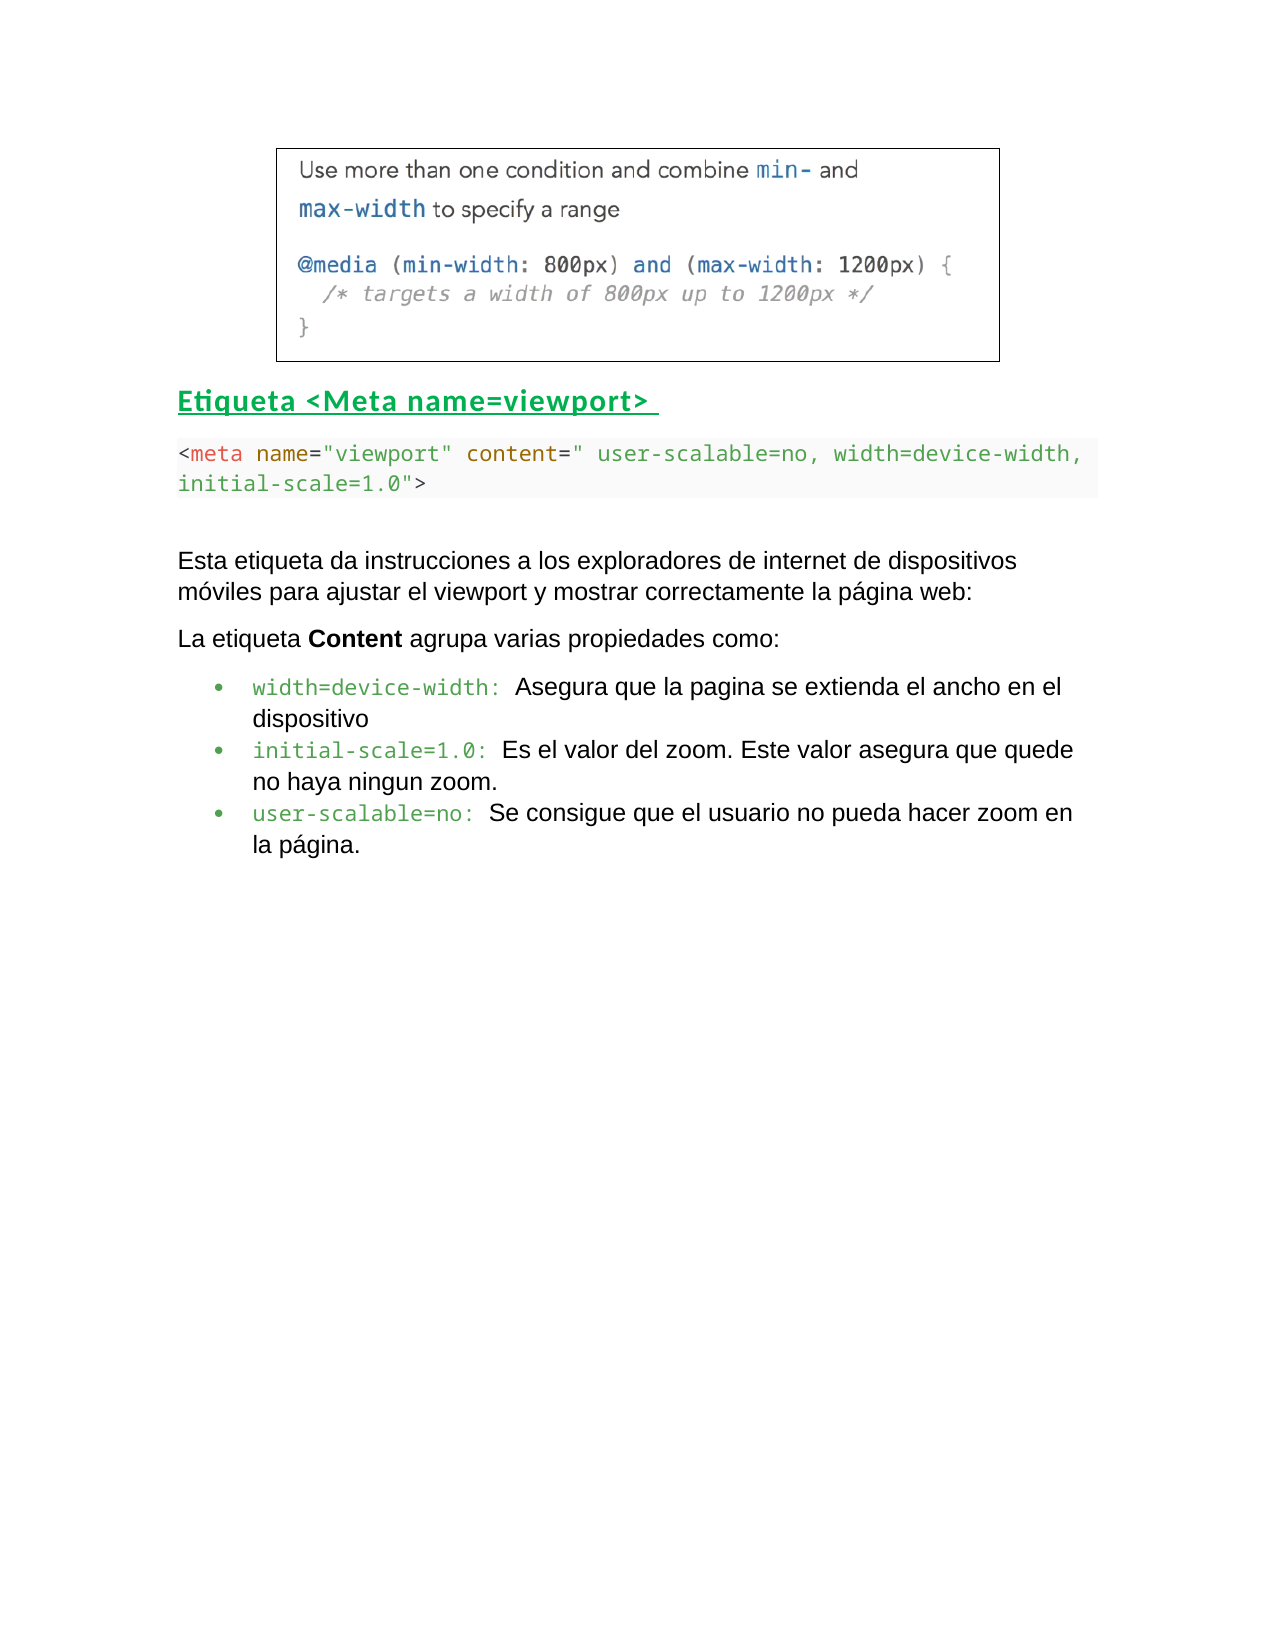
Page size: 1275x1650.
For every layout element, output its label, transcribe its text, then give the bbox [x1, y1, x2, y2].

subtitle Etiqueta <Meta name=viewport> [177, 381, 1098, 419]
list width=device-width: Asegura que la pagina se extienda el ancho en el dispositivo [215, 672, 1098, 733]
picture [277, 149, 999, 361]
list user-scalable=no: Se consigue que el usuario no pueda hacer zoom en la página. [215, 798, 1098, 859]
text <meta name="viewport" content=" user-scalable=no, width=device-width, initial-scale=1.0"> [177, 438, 1098, 498]
text La etiqueta Content agrupa varias propiedades como: [177, 624, 1098, 653]
text Esta etiqueta da instrucciones a los exploradores de internet de dispositivos móviles para ajustar el viewport y mostrar correctamente la página web: [177, 546, 1098, 606]
list initial-scale=1.0: Es el valor del zoom. Este valor asegura que quede no haya ningun zoom. [215, 735, 1098, 796]
